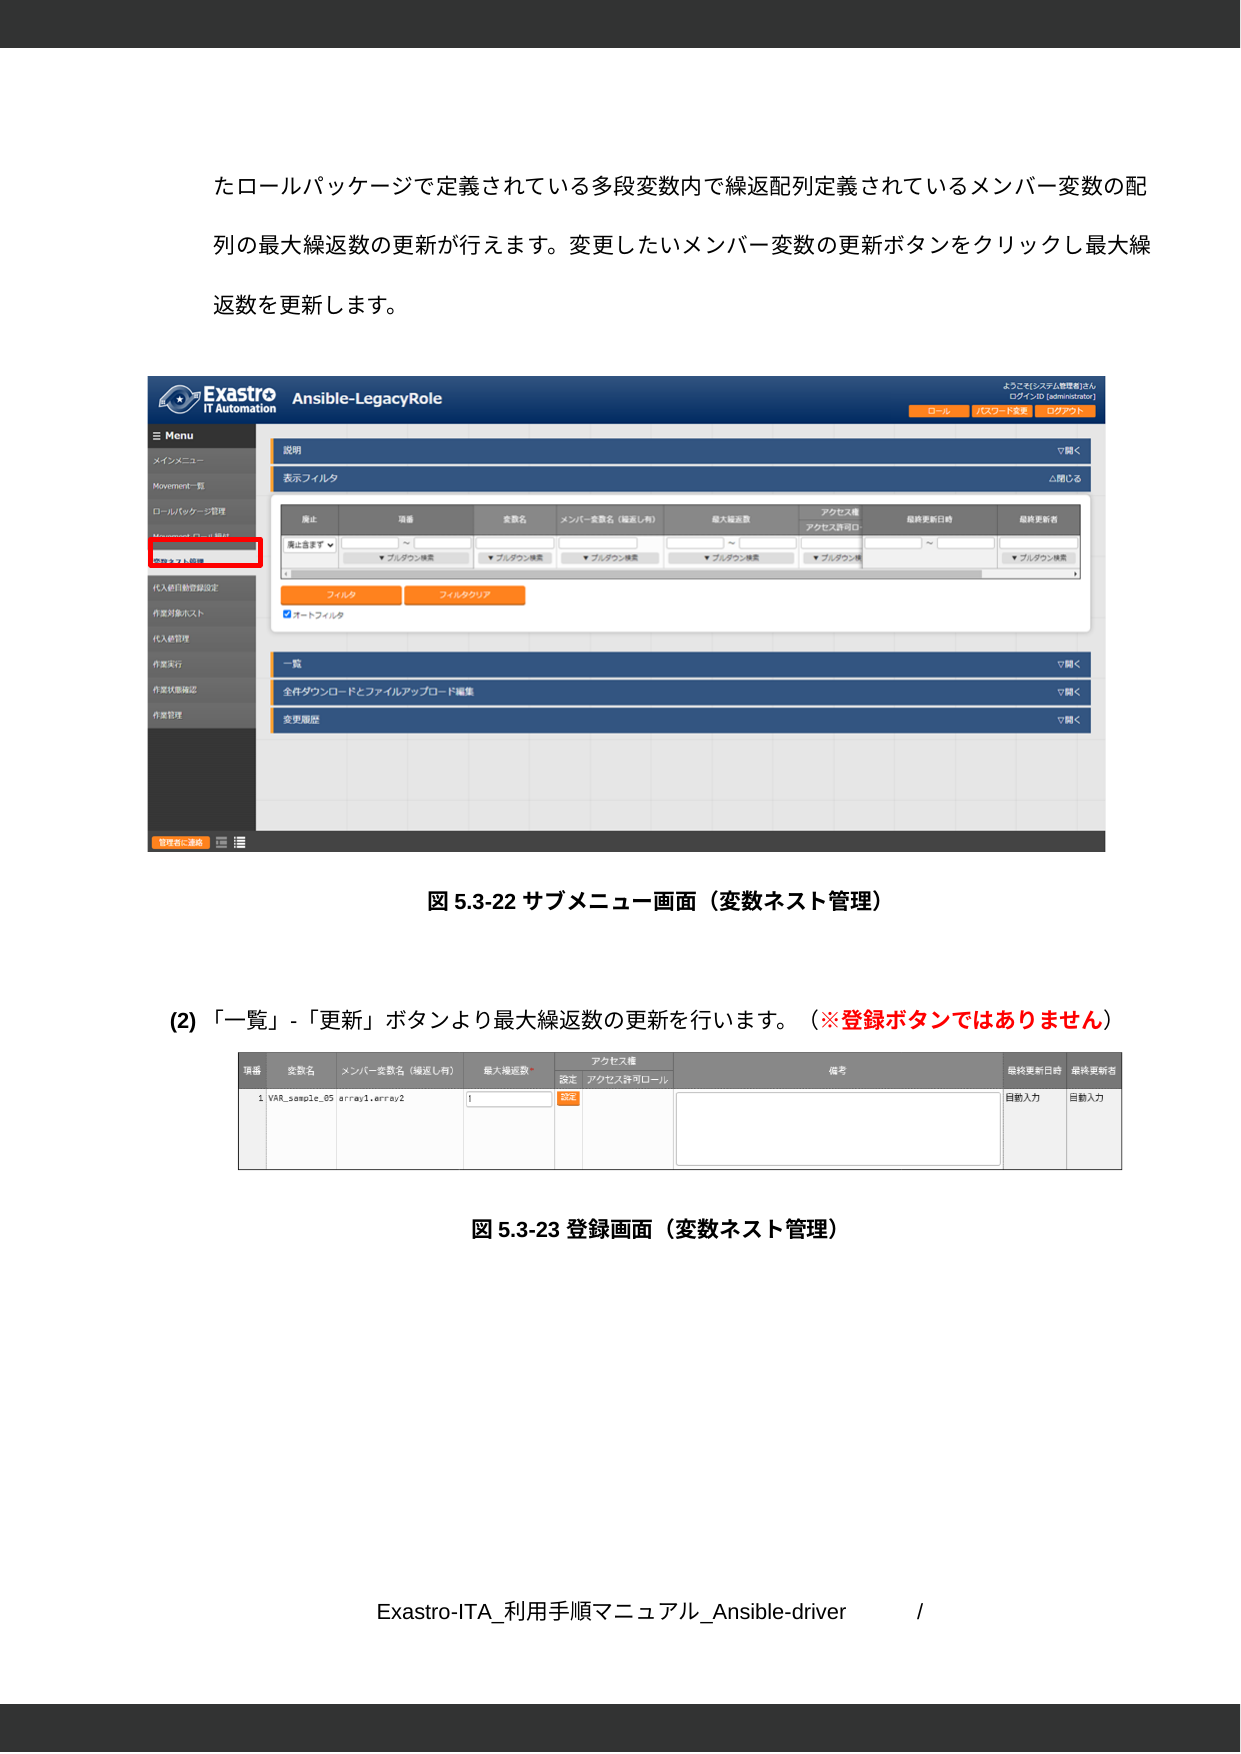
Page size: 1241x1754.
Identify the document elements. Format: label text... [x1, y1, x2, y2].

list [181, 155, 1152, 334]
picture [0, 1704, 1241, 1752]
text 図 5.3-23 登録画面（変数ネスト管理） [169, 1198, 1152, 1257]
text (2) 「一覧」-「更新」ボタンより最大繰返数の更新を行います。（※登録ボタンではありません） [169, 989, 1152, 1049]
picture [235, 1048, 1127, 1171]
picture [0, 0, 1241, 48]
picture [147, 376, 1106, 852]
text 図 5.3-22 サブメニュー画面（変数ネスト管理） [169, 870, 1152, 929]
